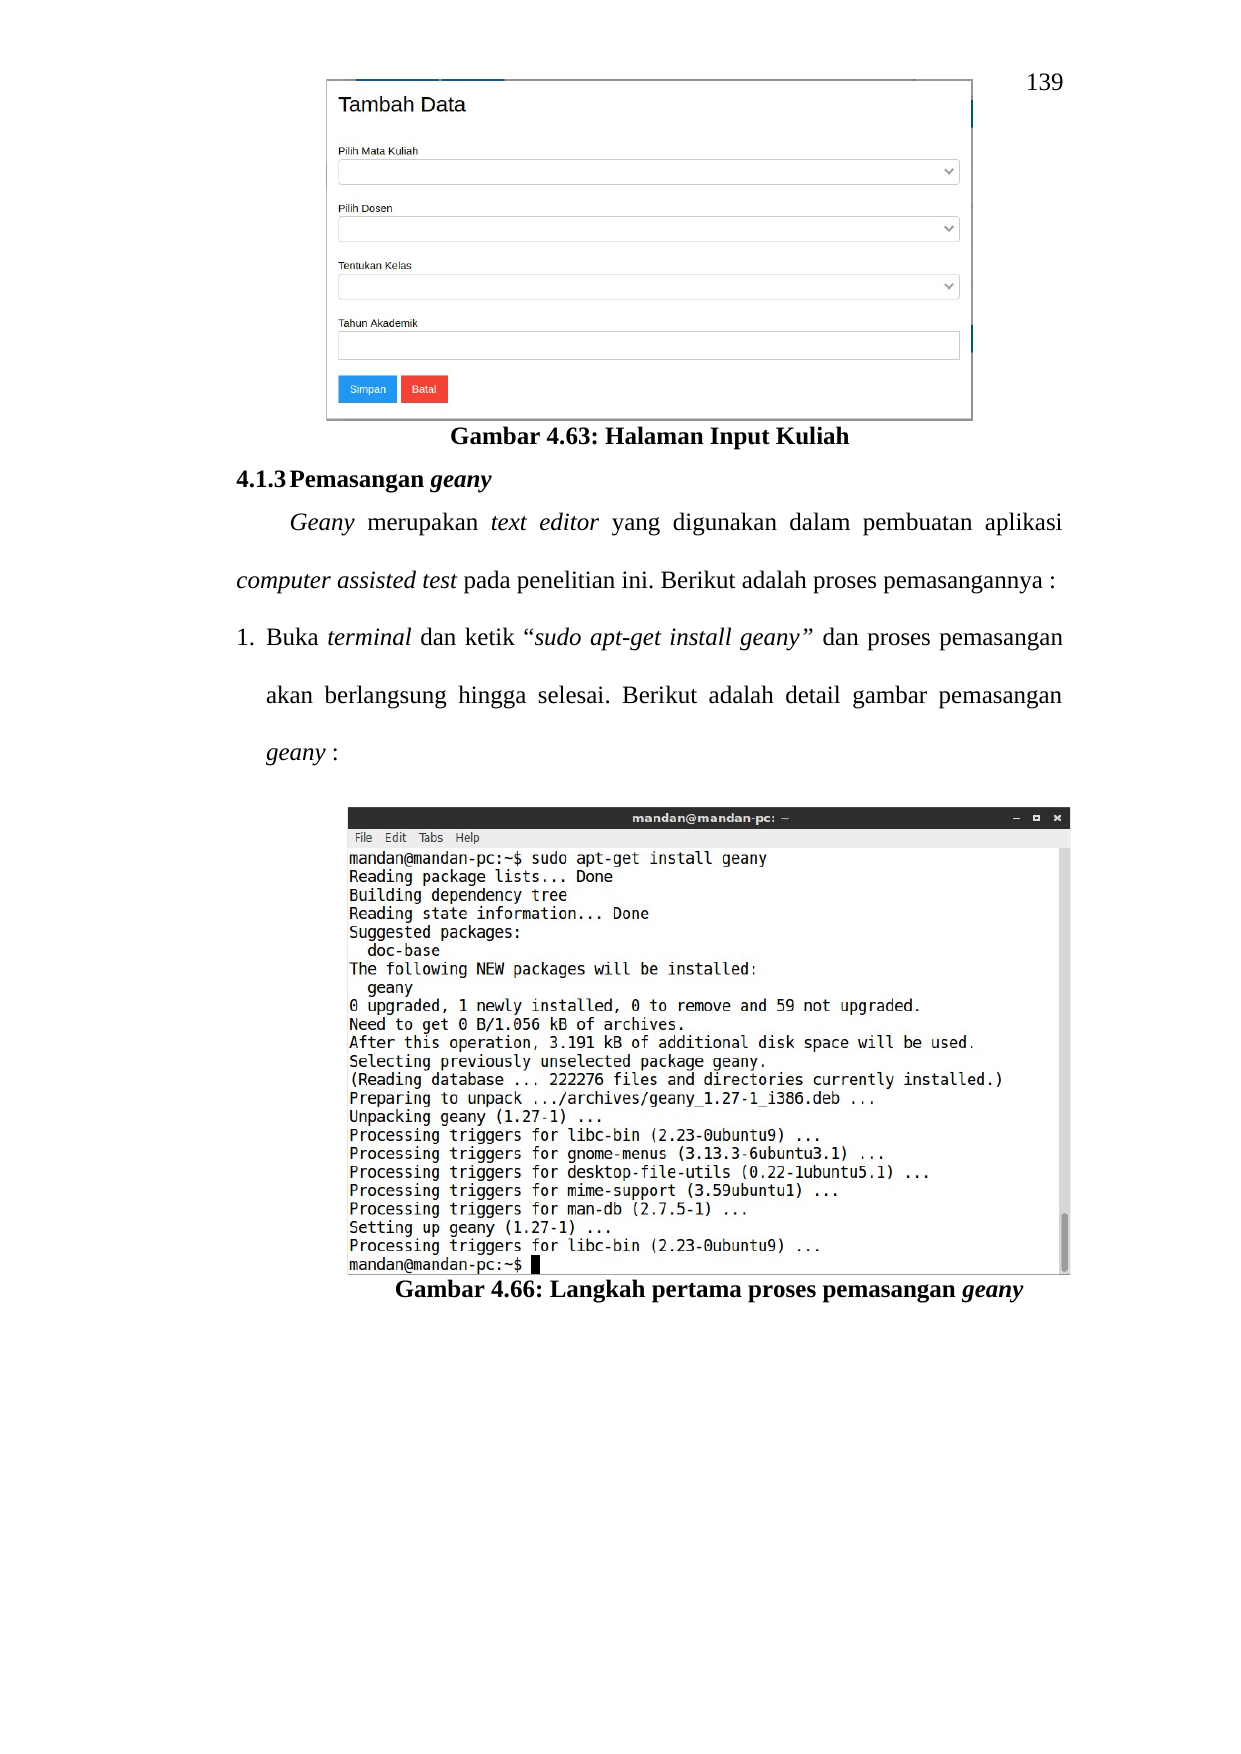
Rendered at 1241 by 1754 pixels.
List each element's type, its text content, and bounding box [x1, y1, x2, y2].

text 4.1.3 Pemasangan geany [236, 295, 1063, 493]
list Buka terminal dan ketik “sudo apt-get install geany” dan proses pemasangan akan berlangsung hingga selesai. Berikut adalah detail gambar pemasangan geany : [236, 622, 1063, 766]
text Geany merupakan text editor yang digunakan dalam pembuatan aplikasi computer assisted test pada penelitian ini. Berikut adalah proses pemasangannya : [236, 507, 1063, 593]
picture [326, 79, 973, 295]
picture [347, 807, 1071, 1275]
